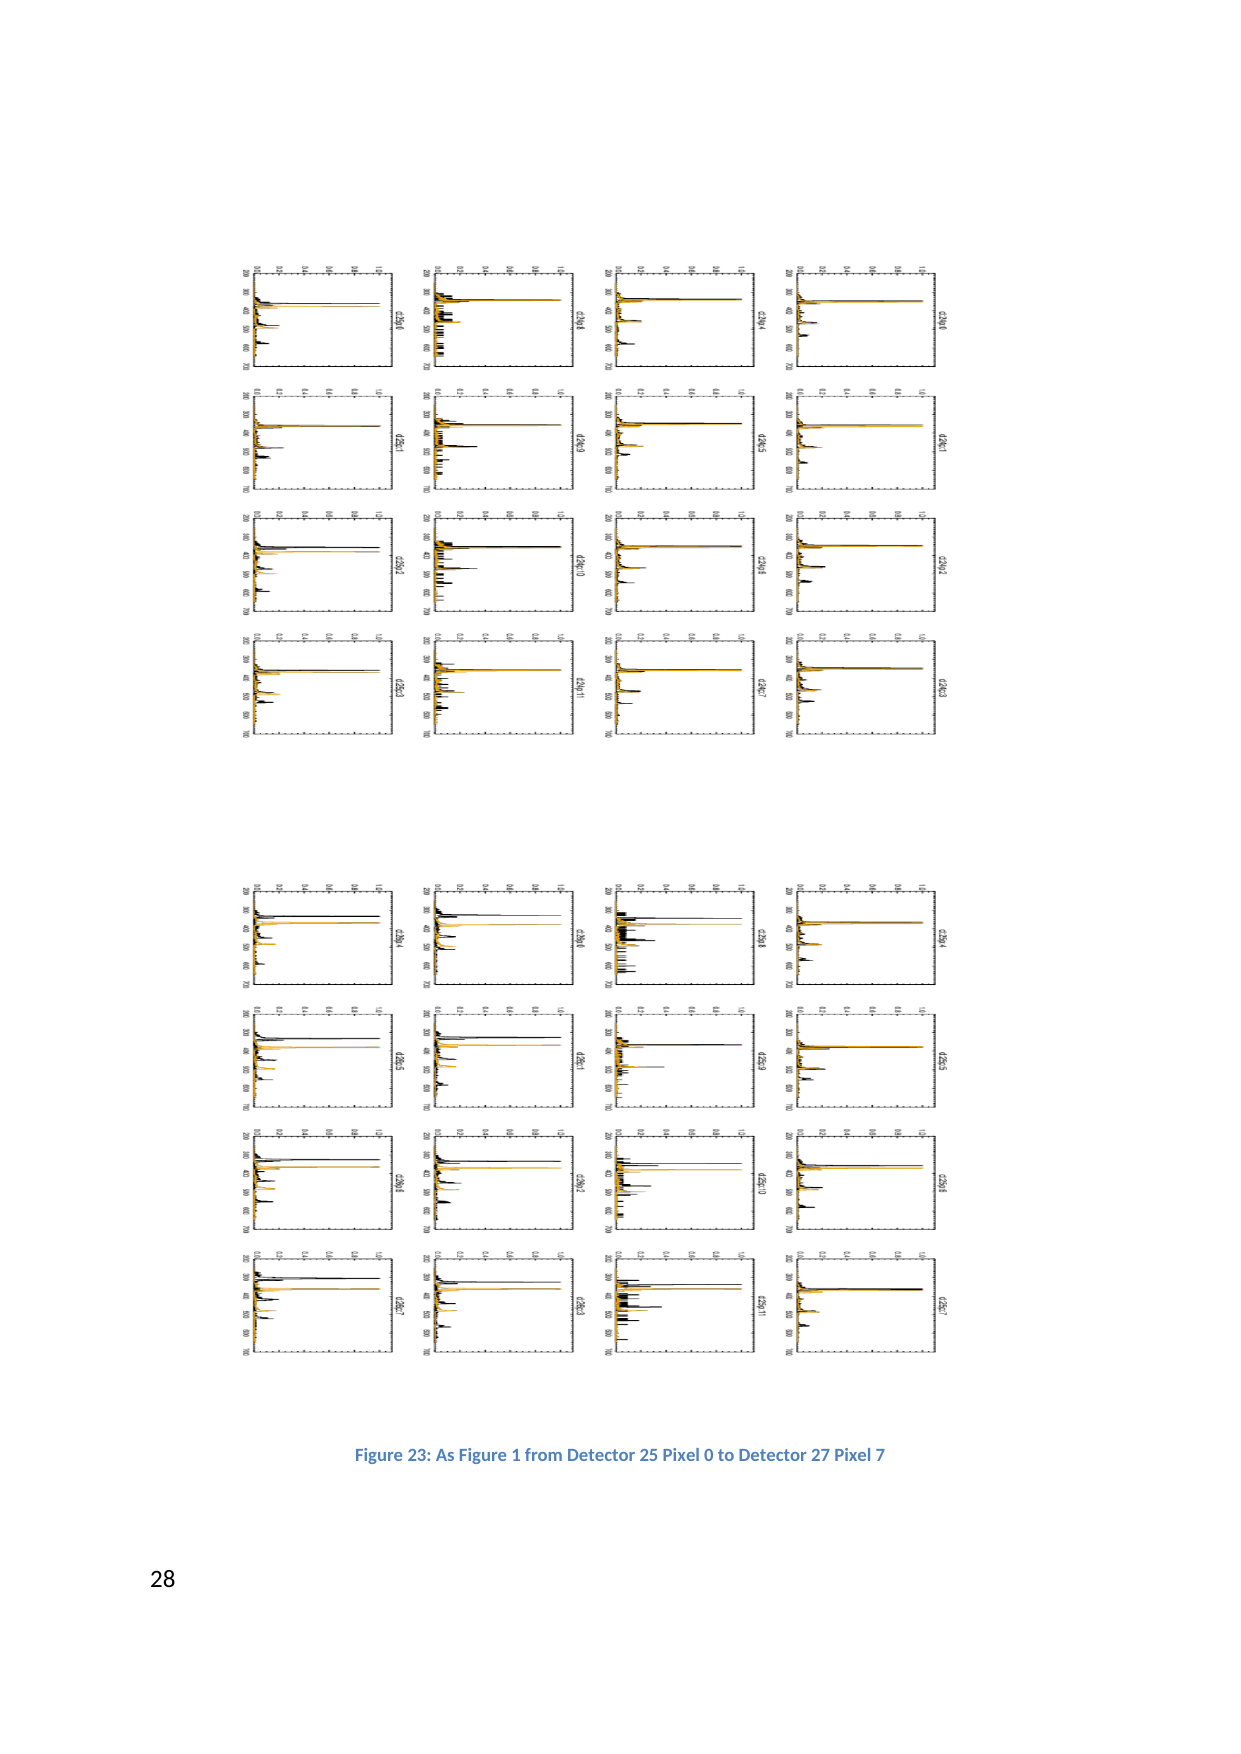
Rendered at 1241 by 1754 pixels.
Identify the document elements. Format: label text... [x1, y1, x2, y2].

text Figure 23: As Figure 1 from Detector 25 Pixel 0 to Detector 27 Pixel 7 [150, 1443, 1090, 1466]
